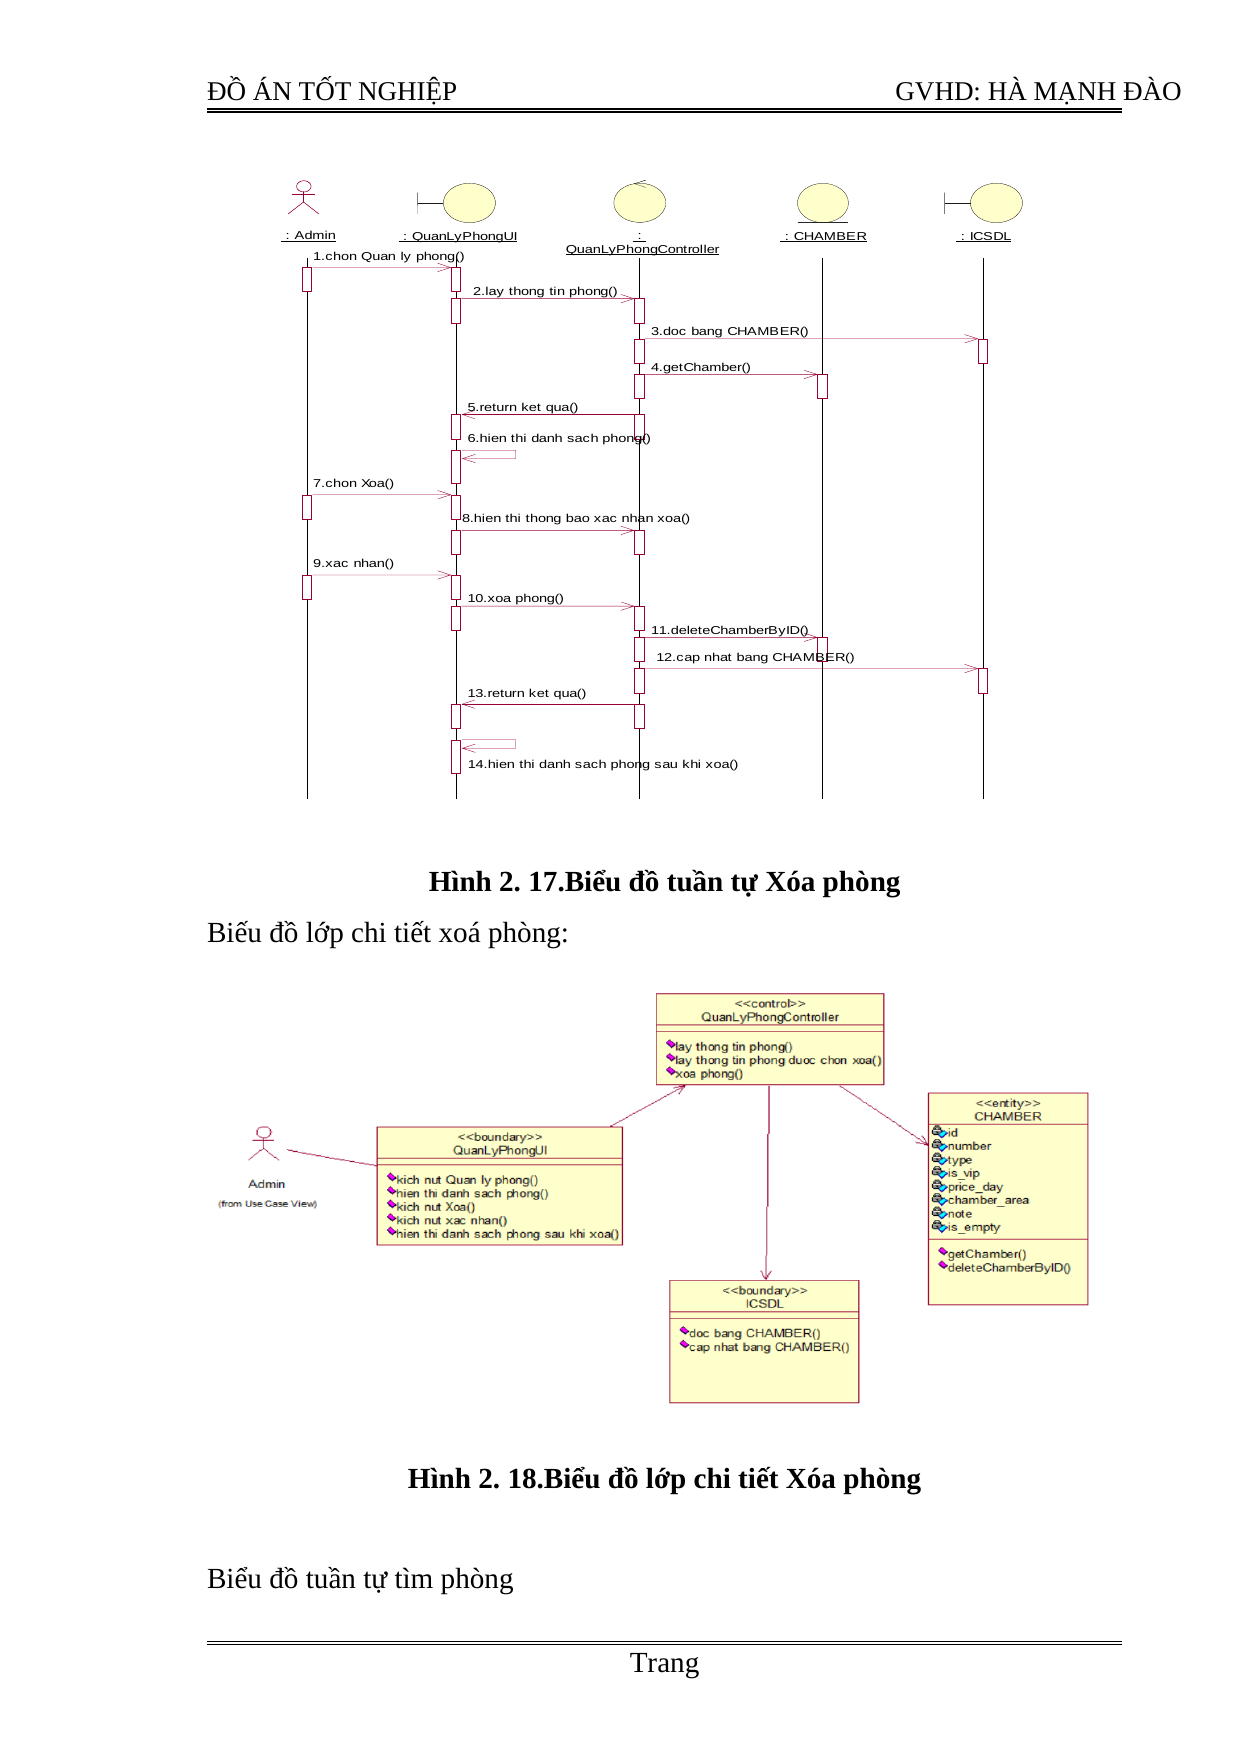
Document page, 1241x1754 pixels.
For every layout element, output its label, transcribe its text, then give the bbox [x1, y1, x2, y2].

text Biếu đồ lớp chi tiết xoá phòng: [207, 915, 1122, 948]
text Hình 2. 17.Biểu đồ tuần tự Xóa phòng [207, 864, 1122, 898]
picture [206, 965, 1112, 1445]
text Hình 2. 18.Biểu đồ lớp chi tiết Xóa phòng [207, 1461, 1122, 1494]
text Biểu đồ tuần tự tìm phòng [207, 1562, 1122, 1595]
